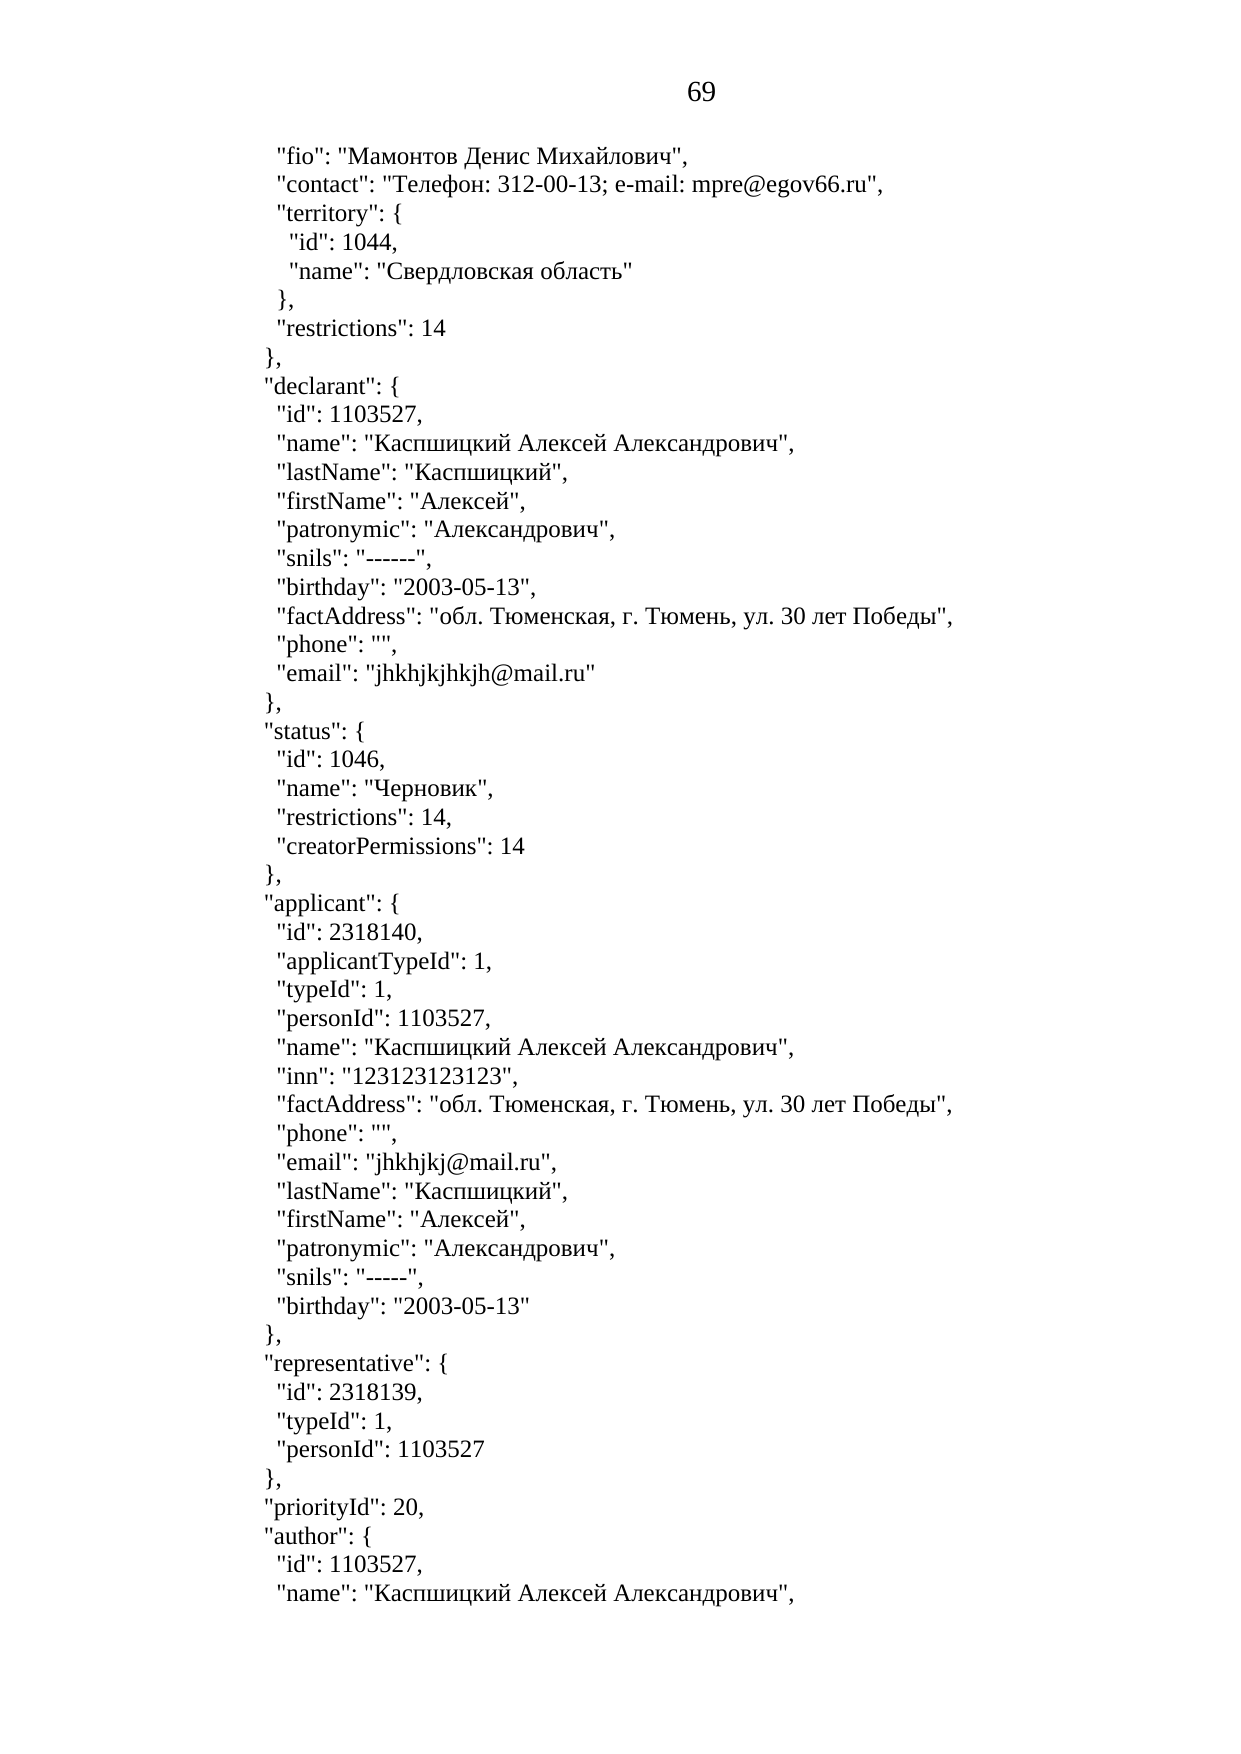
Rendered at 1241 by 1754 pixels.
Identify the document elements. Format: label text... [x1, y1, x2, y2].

text "applicantTypeId": 1, [177, 946, 1152, 974]
text }, [177, 687, 1152, 716]
text "id": 2318140, [177, 917, 1152, 946]
text "representative": { [177, 1348, 1152, 1377]
text "email": "jhkhjkj@mail.ru", [177, 1147, 1152, 1176]
text "typeId": 1, [177, 974, 1152, 1003]
text }, [177, 284, 1152, 313]
text "name": "Каспшицкий Алексей Александрович", [177, 1032, 1152, 1061]
text }, [177, 859, 1152, 888]
text "id": 1103527, [177, 399, 1152, 428]
text "restrictions": 14, [177, 802, 1152, 831]
text "status": { [177, 716, 1152, 744]
text "name": "Свердловская область" [177, 256, 1152, 284]
text "phone": "", [177, 1118, 1152, 1147]
text "id": 1103527, [177, 1549, 1152, 1578]
text "personId": 1103527 [177, 1434, 1152, 1463]
text "factAddress": "обл. Тюменская, г. Тюмень, ул. 30 лет Победы", [177, 601, 1152, 629]
text "id": 2318139, [177, 1377, 1152, 1406]
text "territory": { [177, 198, 1152, 227]
text "birthday": "2003-05-13" [177, 1291, 1152, 1319]
text "name": "Каспшицкий Алексей Александрович", [177, 1578, 1152, 1607]
text "typeId": 1, [177, 1406, 1152, 1434]
text "phone": "", [177, 629, 1152, 658]
text }, [177, 1319, 1152, 1348]
text "id": 1046, [177, 744, 1152, 773]
text "applicant": { [177, 888, 1152, 917]
text "patronymic": "Александрович", [177, 1233, 1152, 1262]
text "patronymic": "Александрович", [177, 514, 1152, 543]
text "id": 1044, [177, 227, 1152, 256]
text "lastName": "Каспшицкий", [177, 457, 1152, 486]
text "firstName": "Алексей", [177, 486, 1152, 514]
text "snils": "-----", [177, 1262, 1152, 1291]
text "fio": "Мамонтов Денис Михайлович", [177, 141, 1152, 169]
text "restrictions": 14 [177, 313, 1152, 342]
text }, [177, 1463, 1152, 1492]
text "snils": "------", [177, 543, 1152, 572]
text "lastName": "Каспшицкий", [177, 1176, 1152, 1204]
text "inn": "123123123123", [177, 1061, 1152, 1089]
text }, [177, 342, 1152, 371]
text "birthday": "2003-05-13", [177, 572, 1152, 601]
text "creatorPermissions": 14 [177, 831, 1152, 859]
text "firstName": "Алексей", [177, 1204, 1152, 1233]
text "name": "Черновик", [177, 773, 1152, 802]
text "contact": "Телефон: 312-00-13; e-mail: mpre@egov66.ru", [177, 169, 1152, 198]
text "name": "Каспшицкий Алексей Александрович", [177, 428, 1152, 457]
text "author": { [177, 1521, 1152, 1549]
text "email": "jhkhjkjhkjh@mail.ru" [177, 658, 1152, 687]
text "priorityId": 20, [177, 1492, 1152, 1521]
text "personId": 1103527, [177, 1003, 1152, 1032]
text "factAddress": "обл. Тюменская, г. Тюмень, ул. 30 лет Победы", [177, 1089, 1152, 1118]
text "declarant": { [177, 371, 1152, 399]
